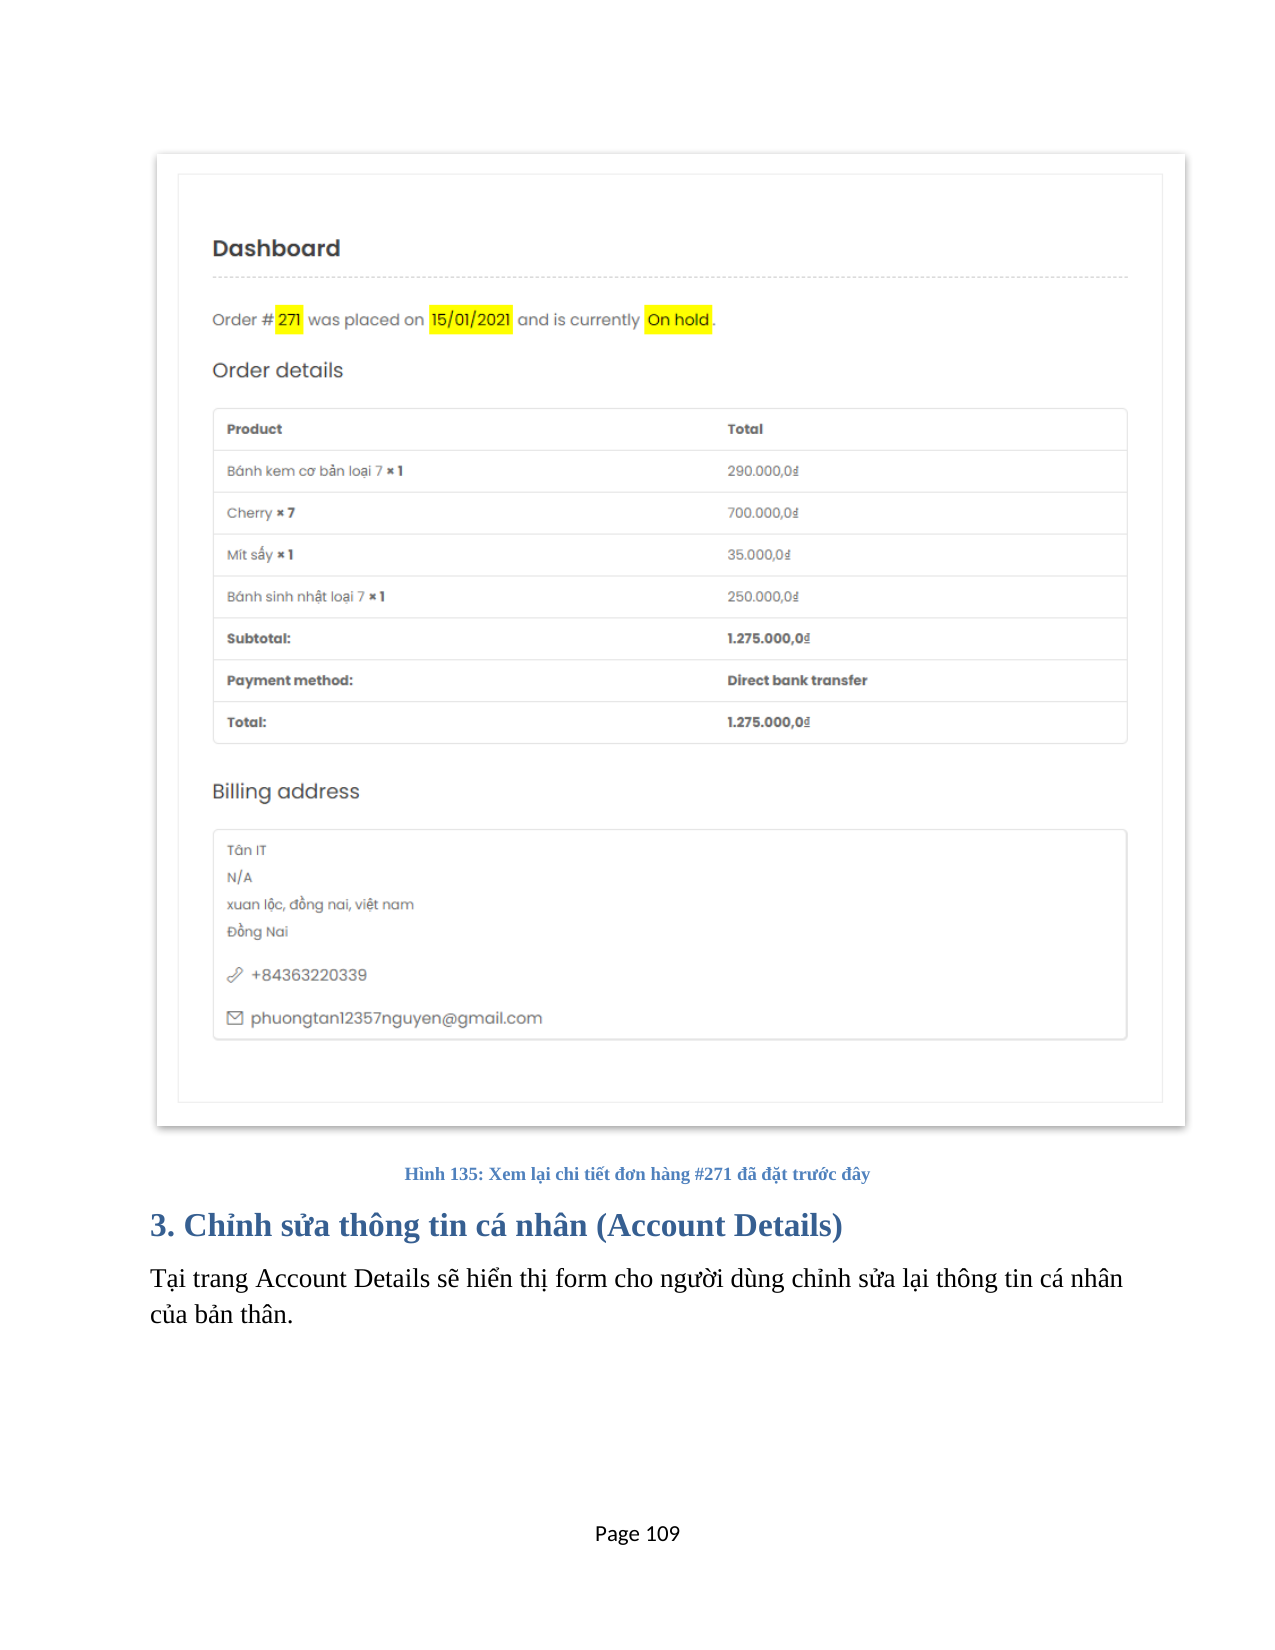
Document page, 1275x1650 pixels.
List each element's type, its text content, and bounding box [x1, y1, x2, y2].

picture [172, 169, 1170, 1112]
text Hình 135: Xem lại chi tiết đơn hàng #271 đã đặt trước đây [150, 1163, 1125, 1184]
subtitle 3. Chỉnh sửa thông tin cá nhân (Account Details) [150, 1205, 1125, 1243]
text Tại trang Account Details sẽ hiển thị form cho người dùng chỉnh sửa lại thông tin cá nhân của bản thân. [150, 1262, 1125, 1329]
